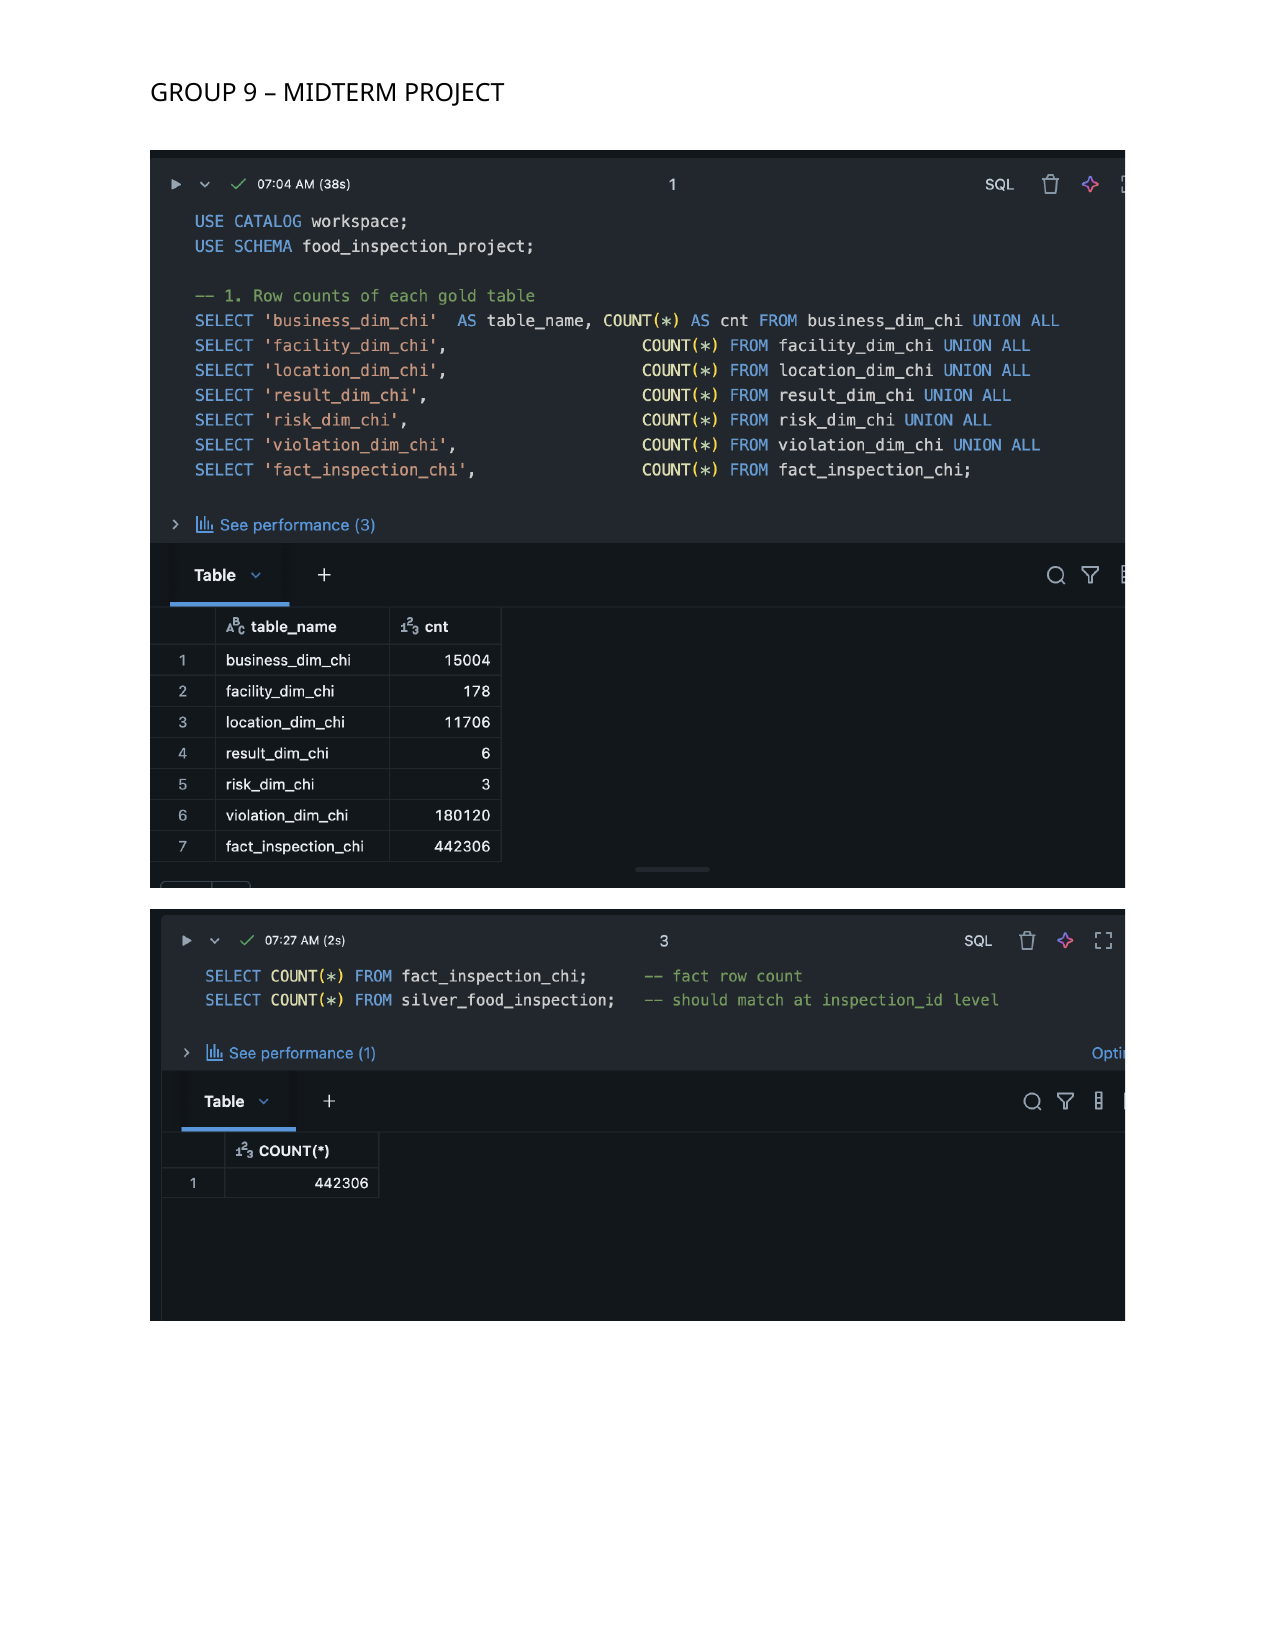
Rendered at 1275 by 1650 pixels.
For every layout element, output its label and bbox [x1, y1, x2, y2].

picture [150, 150, 1125, 888]
picture [150, 909, 1125, 1321]
